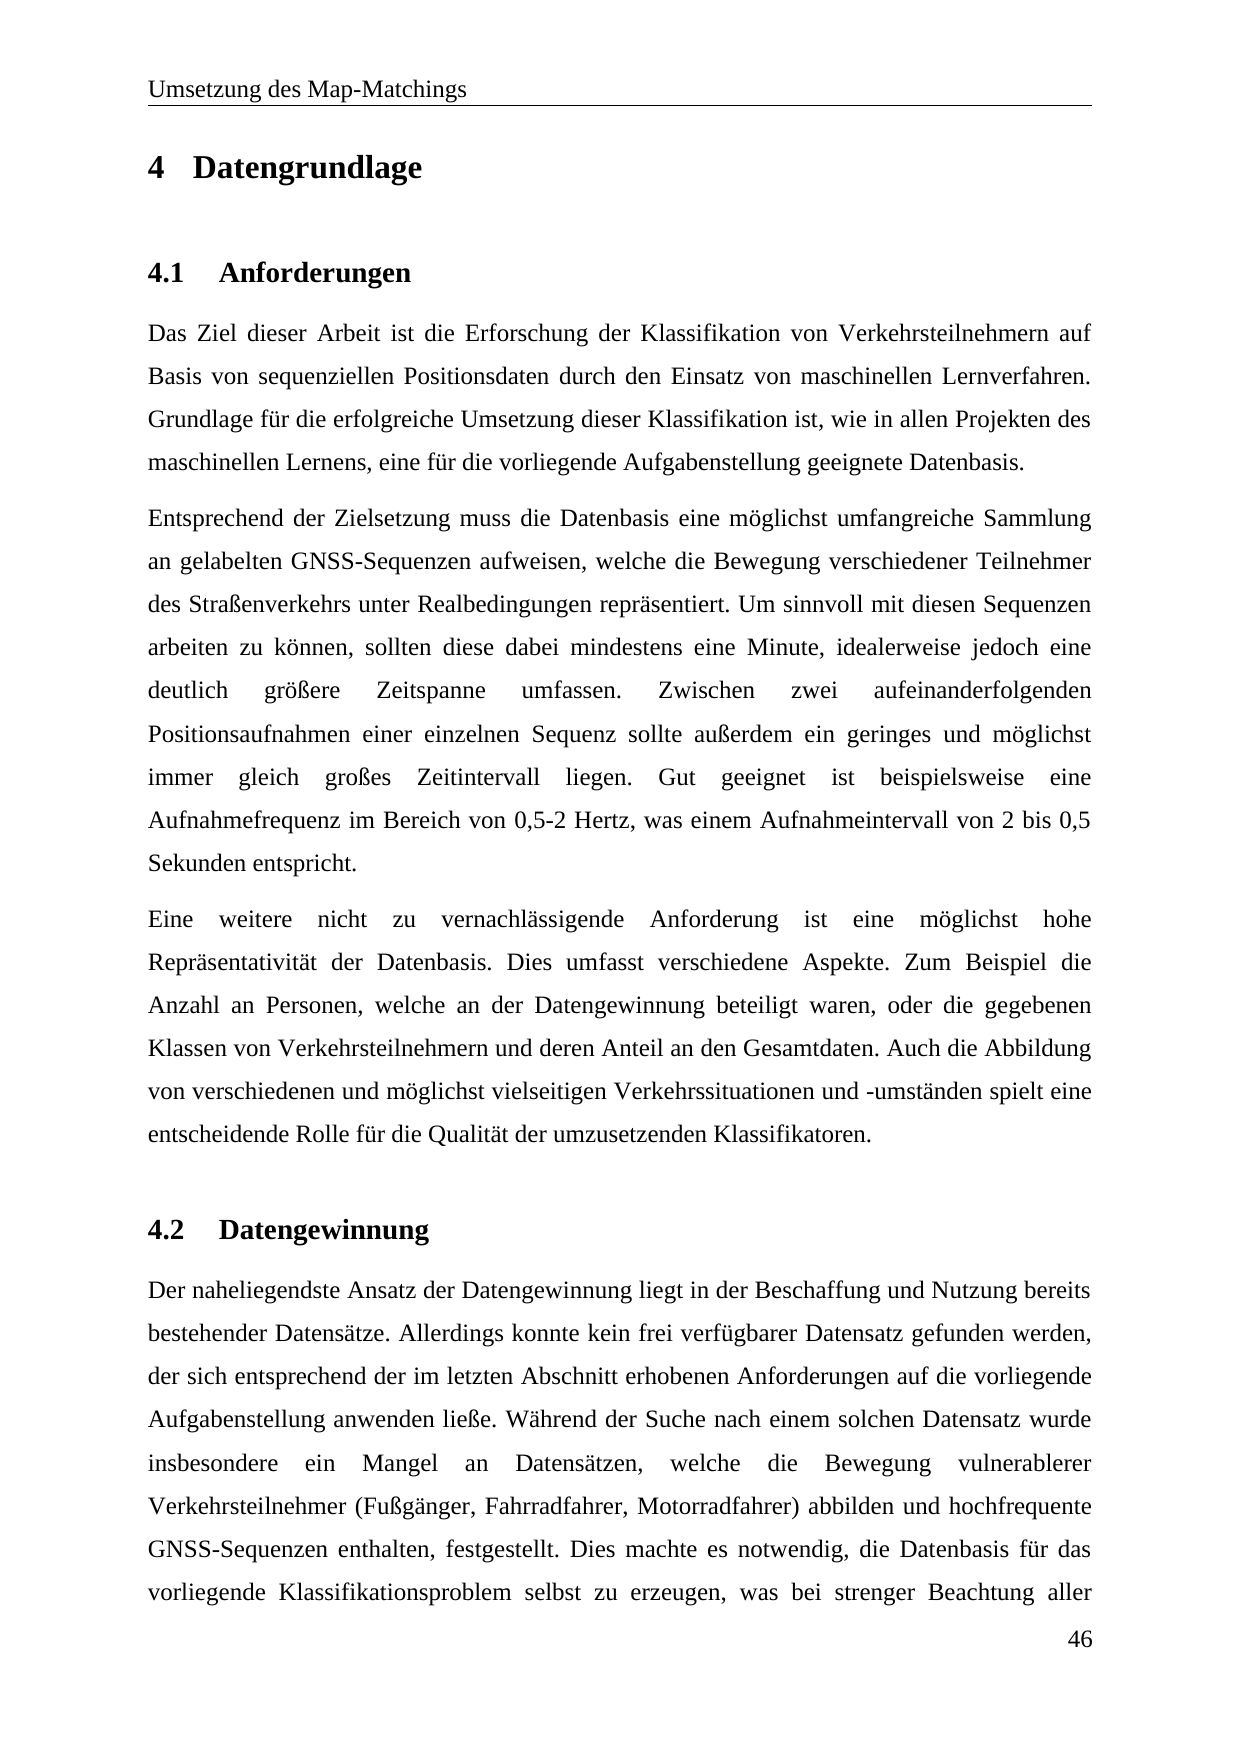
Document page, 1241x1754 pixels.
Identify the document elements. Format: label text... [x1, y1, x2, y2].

subtitle Datengrundlage [148, 148, 1092, 186]
subtitle Datengewinnung [148, 1212, 1092, 1246]
text Entsprechend der Zielsetzung muss die Datenbasis eine möglichst umfangreiche Sammlung an gelabelten GNSS-Sequenzen aufweisen, welche die Bewegung verschiedener Teilnehmer des Straßenverkehrs unter Realbedingungen repräsentiert. Um sinnvoll mit diesen Sequenzen arbeiten zu können, sollten diese dabei mindestens eine Minute, idealerweise jedoch eine deutlich größere Zeitspanne umfassen. Zwischen zwei aufeinanderfolgenden Positionsaufnahmen einer einzelnen Sequenz sollte außerdem ein geringes und möglichst immer gleich großes Zeitintervall liegen. Gut geeignet ist beispielsweise eine Aufnahmefrequenz im Bereich von 0,5-2 Hertz, was einem Aufnahmeintervall von 2 bis 0,5 Sekunden entspricht. [148, 503, 1092, 877]
subtitle Anforderungen [148, 255, 1092, 289]
text Das Ziel dieser Arbeit ist die Erforschung der Klassifikation von Verkehrsteilnehmern auf Basis von sequenziellen Positionsdaten durch den Einsatz von maschinellen Lernverfahren. Grundlage für die erfolgreiche Umsetzung dieser Klassifikation ist, wie in allen Projekten des maschinellen Lernens, eine für die vorliegende Aufgabenstellung geeignete Datenbasis. [148, 318, 1092, 476]
text Eine weitere nicht zu vernachlässigende Anforderung ist eine möglichst hohe Repräsentativität der Datenbasis. Dies umfasst verschiedene Aspekte. Zum Beispiel die Anzahl an Personen, welche an der Datengewinnung beteiligt waren, oder die gegebenen Klassen von Verkehrsteilnehmern und deren Anteil an den Gesamtdaten. Auch die Abbildung von verschiedenen und möglichst vielseitigen Verkehrssituationen und -umständen spielt eine entscheidende Rolle für die Qualität der umzusetzenden Klassifikatoren. [148, 904, 1092, 1148]
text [148, 1275, 1092, 1606]
